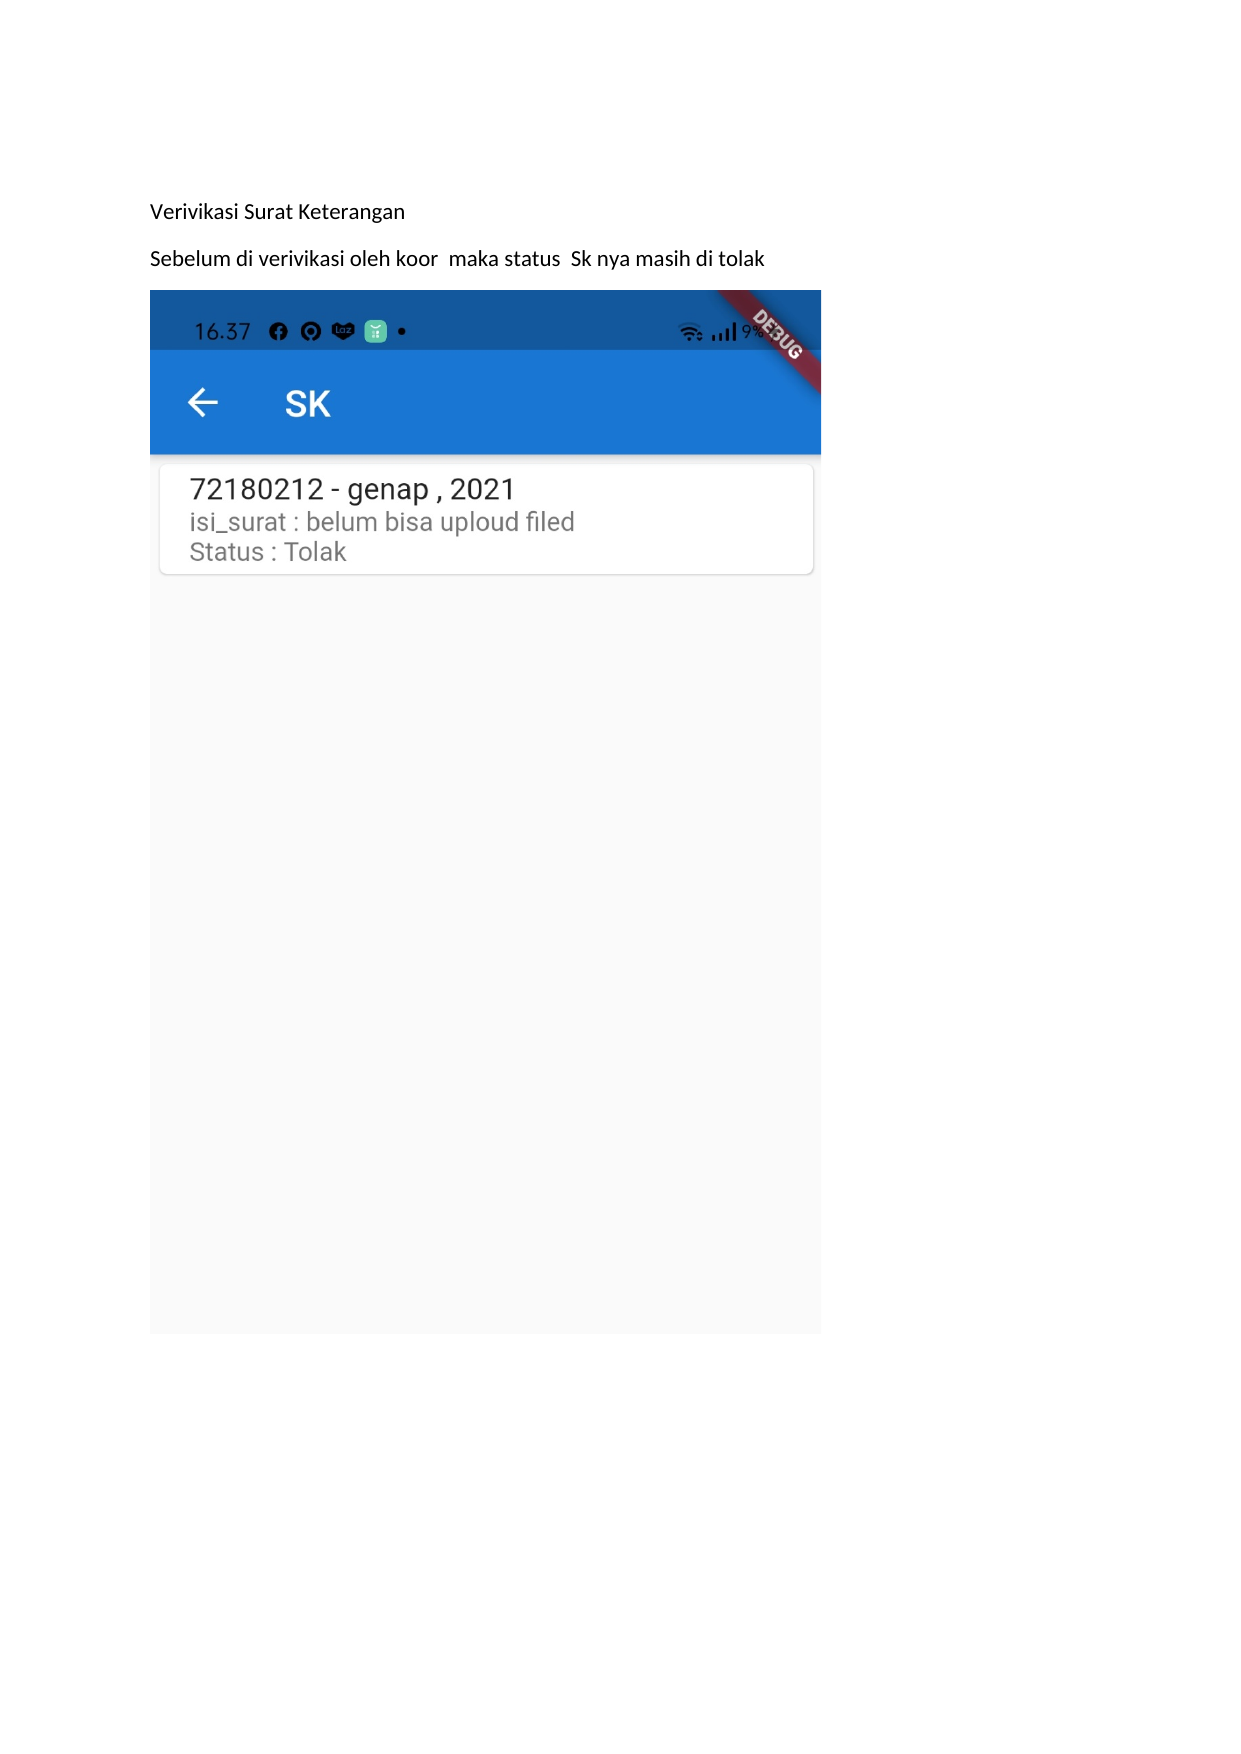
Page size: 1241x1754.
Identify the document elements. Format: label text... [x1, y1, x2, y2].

text Verivikasi Surat Keterangan [150, 197, 1090, 225]
picture [150, 290, 822, 1334]
text Sebelum di verivikasi oleh koor maka status Sk nya masih di tolak [150, 244, 1090, 272]
